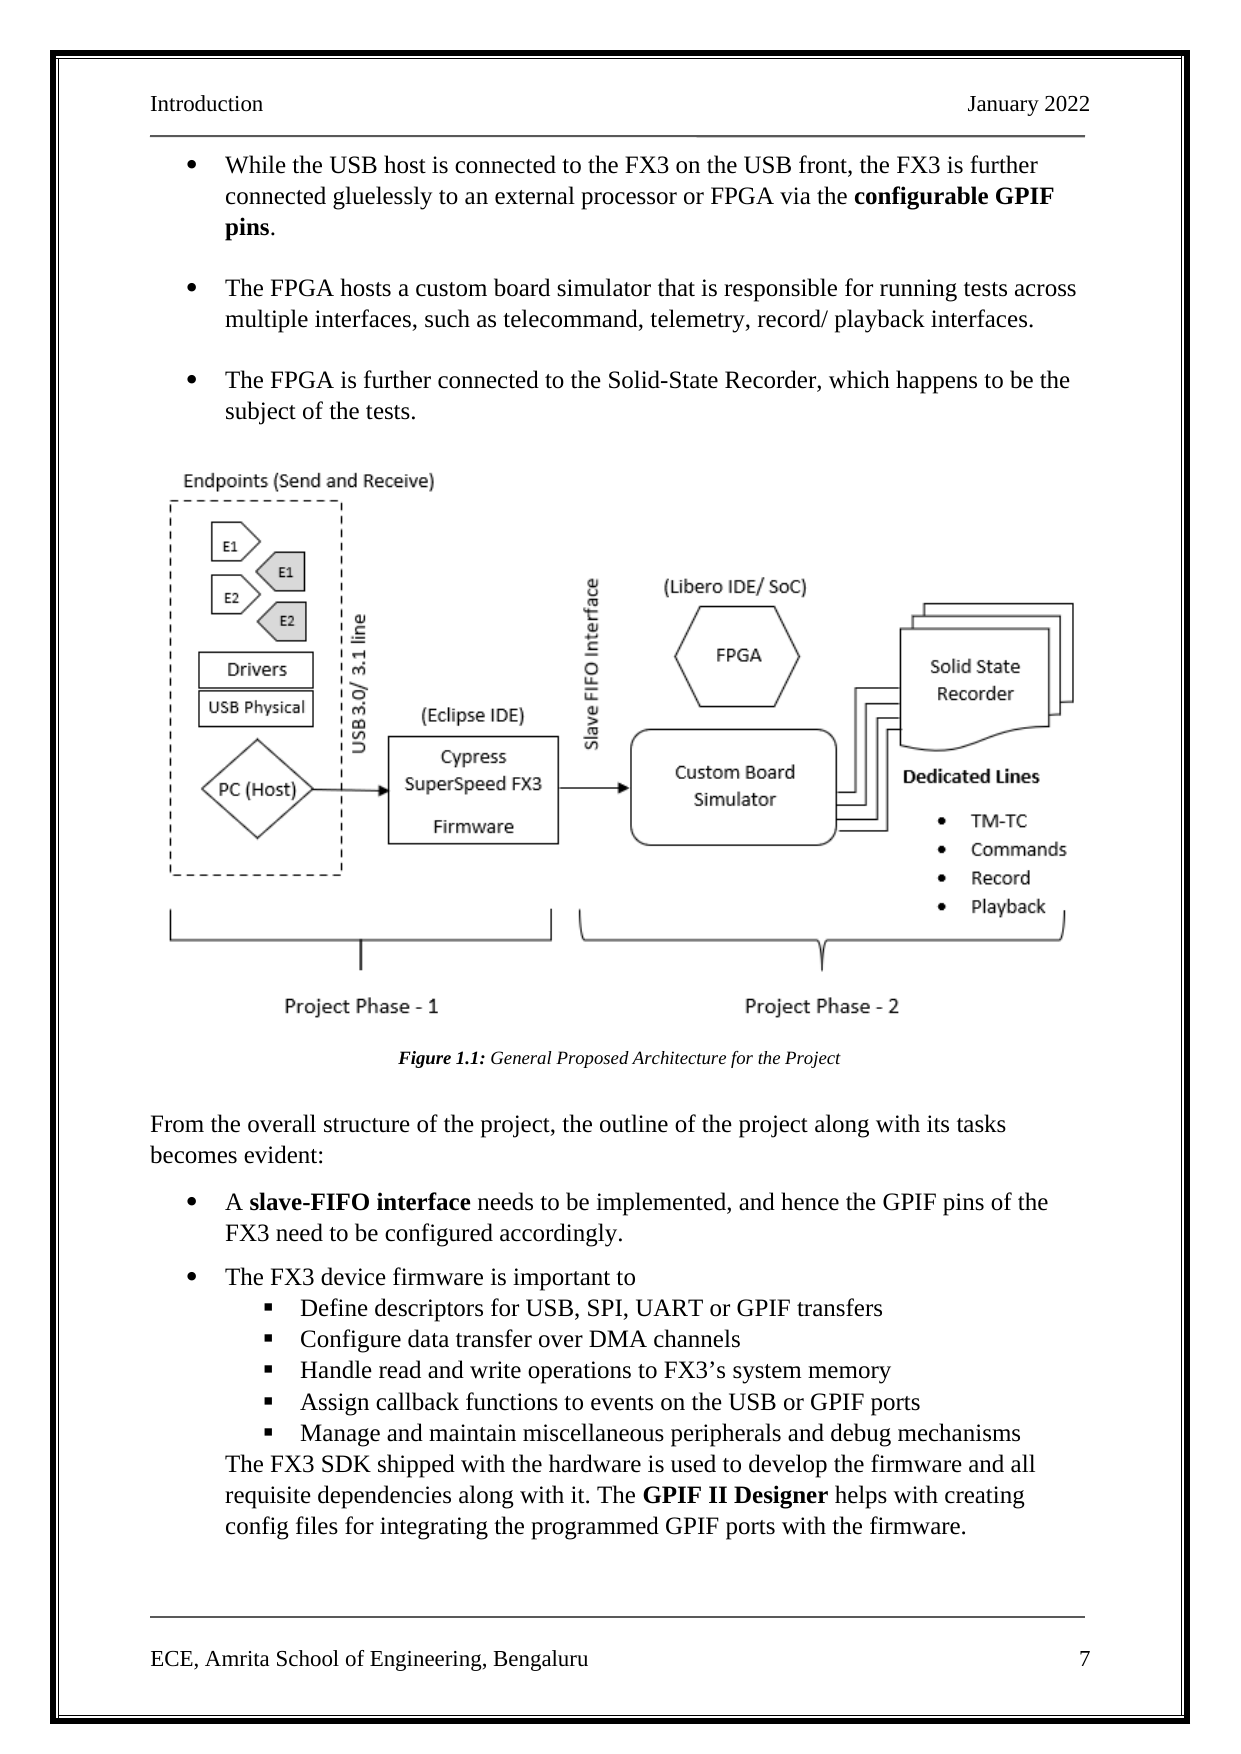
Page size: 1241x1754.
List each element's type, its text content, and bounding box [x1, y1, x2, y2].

list Manage and maintain miscellaneous peripherals and debug mechanisms [262, 1418, 1090, 1446]
list A slave-FIFO interface needs to be implemented, and hence the GPIF pins of the FX3 need to be configured accordingly. [187, 1187, 1090, 1247]
list The FPGA is further connected to the Solid-State Recorder, which happens to be the subject of the tests. [187, 365, 1090, 425]
text From the overall structure of the project, the outline of the project along with its tasks becomes evident: [150, 1109, 1090, 1168]
list The FPGA hosts a custom board simulator that is responsible for running tests across multiple interfaces, such as telecommand, telemetry, record/ playback interfaces. [187, 273, 1090, 363]
text Figure 1.1: General Proposed Architecture for the Project [150, 1047, 1090, 1069]
list While the USB host is connected to the FX3 on the USB front, the FX3 is further connected gluelessly to an external processor or FPGA via the configurable GPIF pins. [187, 150, 1090, 271]
list The FX3 device firmware is important to [187, 1262, 1090, 1291]
list Assign callback functions to events on the USB or GPIF ports [262, 1387, 1090, 1415]
list The FX3 SDK shipped with the hardware is used to develop the firmware and all requisite dependencies along with it. The GPIF II Designer helps with creating config files for integrating the programmed GPIF ports with the firmware. [225, 1449, 1090, 1539]
picture [150, 457, 1091, 1029]
list Configure data transfer over DMA channels [262, 1324, 1090, 1353]
list Handle read and write operations to FX3’s system memory [262, 1356, 1090, 1384]
list Define descriptors for USB, SPI, UART or GPIF transfers [262, 1293, 1090, 1322]
